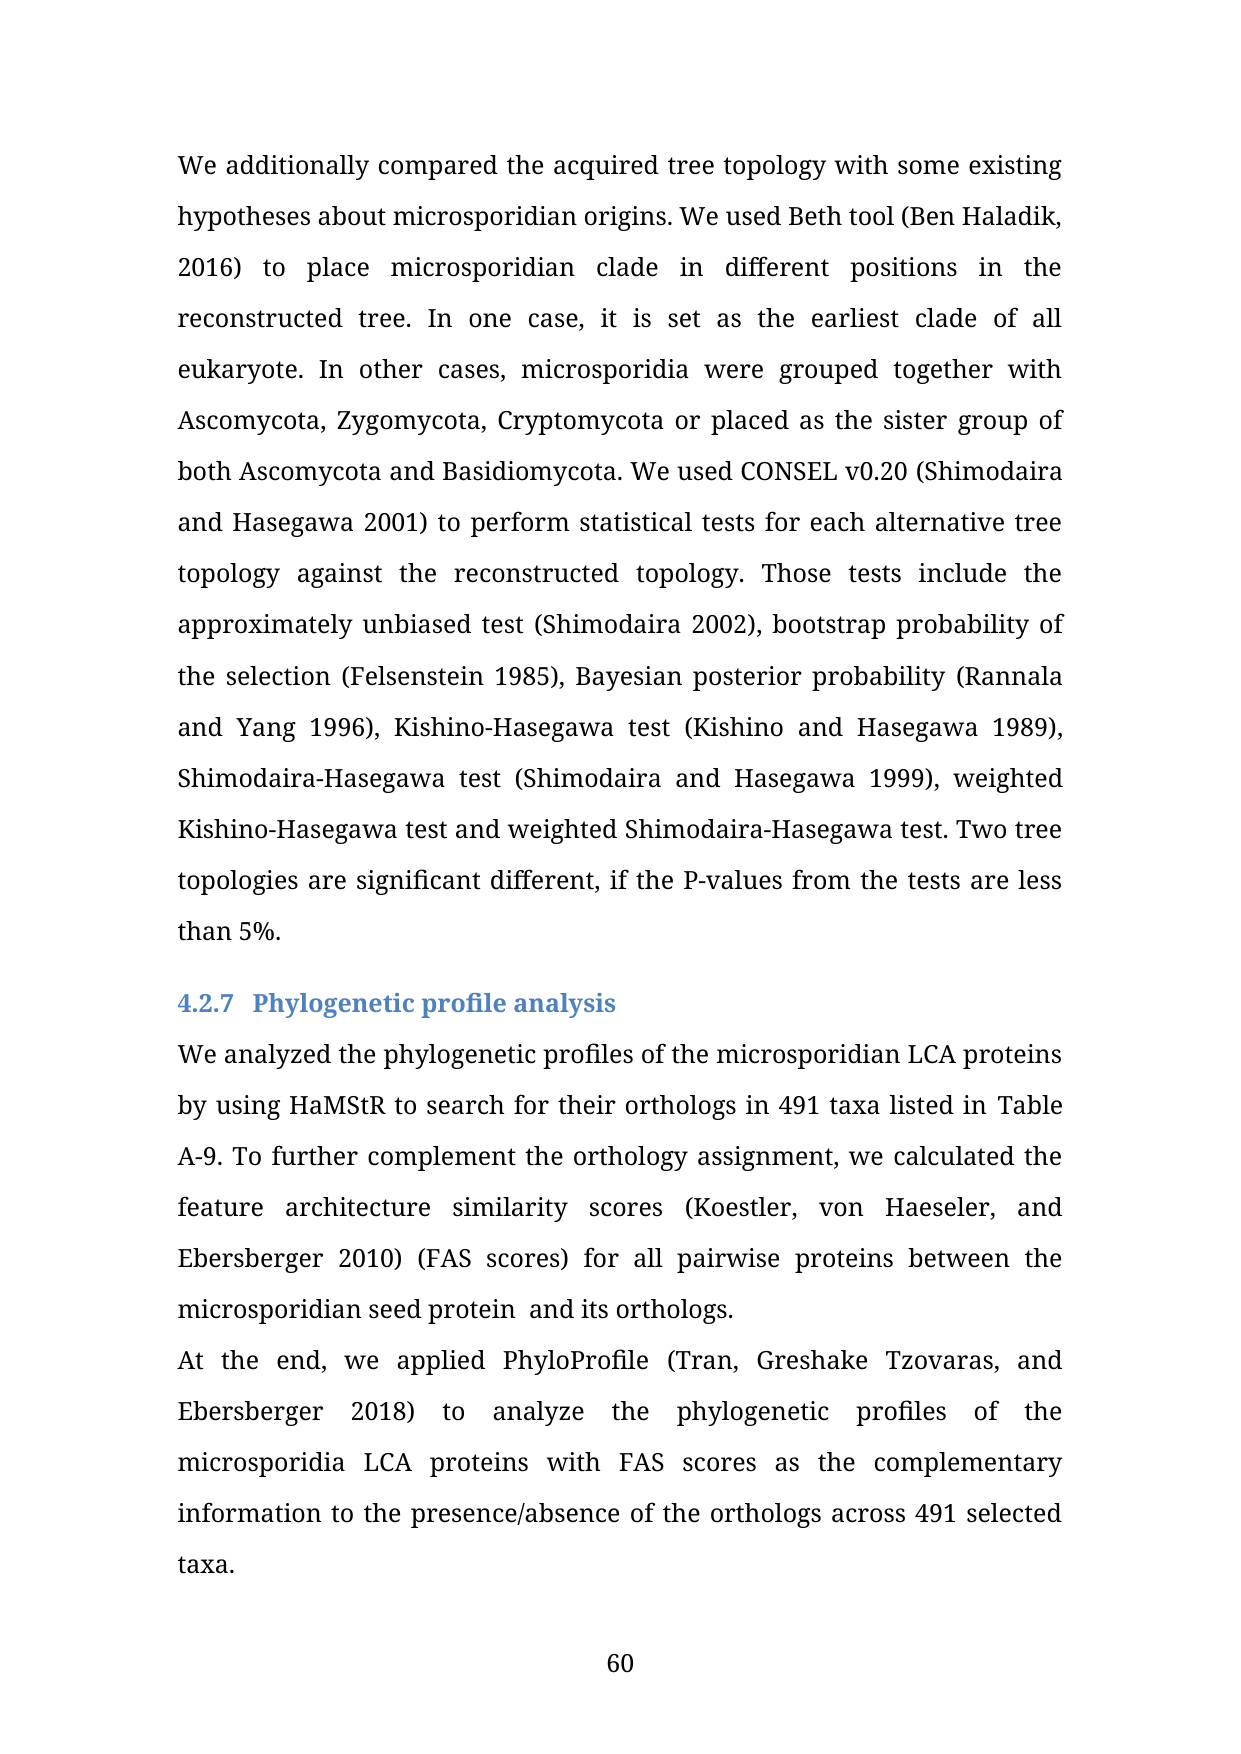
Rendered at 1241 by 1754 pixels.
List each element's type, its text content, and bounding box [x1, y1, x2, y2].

text At the end, we applied PhyloProfile (Tran, Greshake Tzovaras, and Ebersberger 2018) to analyze the phylogenetic profiles of the microsporidia LCA proteins with FAS scores as the complementary information to the presence/absence of the orthologs across 491 selected taxa. [177, 1342, 1063, 1581]
text We additionally compared the acquired tree topology with some existing hypotheses about microsporidian origins. We used Beth tool (Ben Haladik, 2016) to place microsporidian clade in different positions in the reconstructed tree. In one case, it is set as the earliest clade of all eukaryote. In other cases, microsporidia were grouped together with Ascomycota, Zygomycota, Cryptomycota or placed as the sister group of both Ascomycota and Basidiomycota. We used CONSEL v0.20 (Shimodaira and Hasegawa 2001) to perform statistical tests for each alternative tree topology against the reconstructed topology. Those tests include the approximately unbiased test (Shimodaira 2002), bootstrap probability of the selection (Felsenstein 1985), Bayesian posterior probability (Rannala and Yang 1996), Kishino-Hasegawa test (Kishino and Hasegawa 1989), Shimodaira-Hasegawa test (Shimodaira and Hasegawa 1999), weighted Kishino-Hasegawa test and weighted Shimodaira-Hasegawa test. Two tree topologies are significant different, if the P-values from the tests are less than 5%. [177, 148, 1063, 947]
subtitle Phylogenetic profile analysis [177, 985, 1063, 1019]
